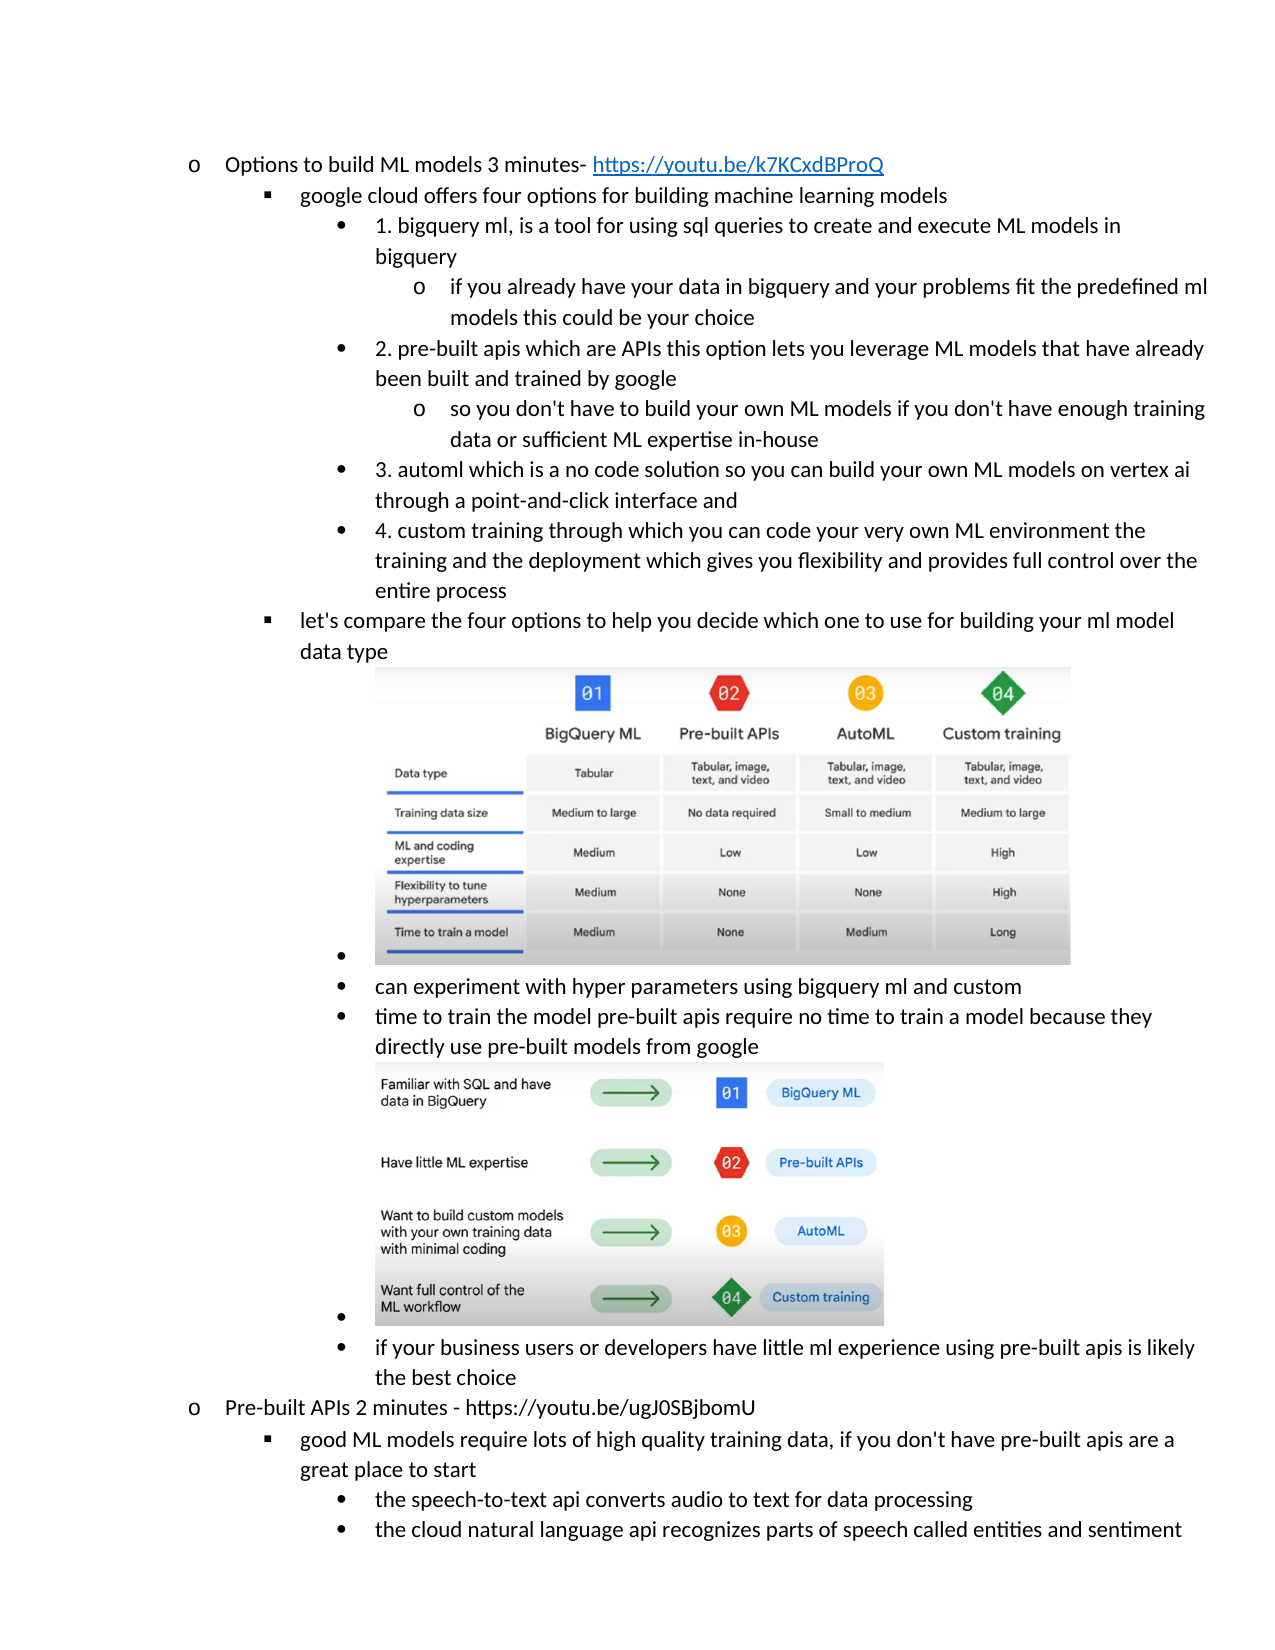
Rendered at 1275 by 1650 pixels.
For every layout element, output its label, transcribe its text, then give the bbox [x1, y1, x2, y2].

list Pre-built APIs 2 minutes - https://youtu.be/ugJ0SBjbomU [187, 1393, 1209, 1423]
list can experiment with hyper parameters using bigquery ml and custom [337, 972, 1209, 1000]
list Options to build ML models 3 minutes- https://youtu.be/k7KCxdBProQ [187, 150, 1209, 179]
list google cloud offers four options for building machine learning models [262, 181, 1209, 209]
list let's compare the four options to help you decide which one to use for building your ml model data type [262, 607, 1209, 665]
list good ML models require lots of high quality training data, if you don't have pre-built apis are a great place to start [262, 1425, 1209, 1483]
list time to train the model pre-built apis require no time to train a model because they directly use pre-built models from google [337, 1002, 1209, 1061]
picture [375, 667, 1071, 965]
list the speech-to-text api converts audio to text for data processing [337, 1485, 1209, 1513]
list 4. custom training through which you can code your very own ML environment the training and the deployment which gives you flexibility and provides full control over the entire process [337, 516, 1209, 604]
list 1. bigquery ml, is a tool for using sql queries to create and execute ML models in bigquery [337, 212, 1209, 270]
list 3. automl which is a no code solution so you can build your own ML models on vertex ai through a point-and-click interface and [337, 456, 1209, 514]
list so you don't have to build your own ML models if you don't have enough training data or sufficient ML expertise in-house [412, 394, 1209, 453]
list the cloud natural language api recognizes parts of speech called entities and sentiment [337, 1516, 1209, 1543]
picture [375, 1062, 885, 1326]
list 2. pre-built apis which are APIs this option lets you leverage ML models that have already been built and trained by google [337, 334, 1209, 392]
list if your business users or developers have little ml experience using pre-built apis is likely the best choice [337, 1333, 1209, 1391]
list if you already have your data in bigquery and your problems fit the predefined ml models this could be your choice [412, 272, 1209, 331]
